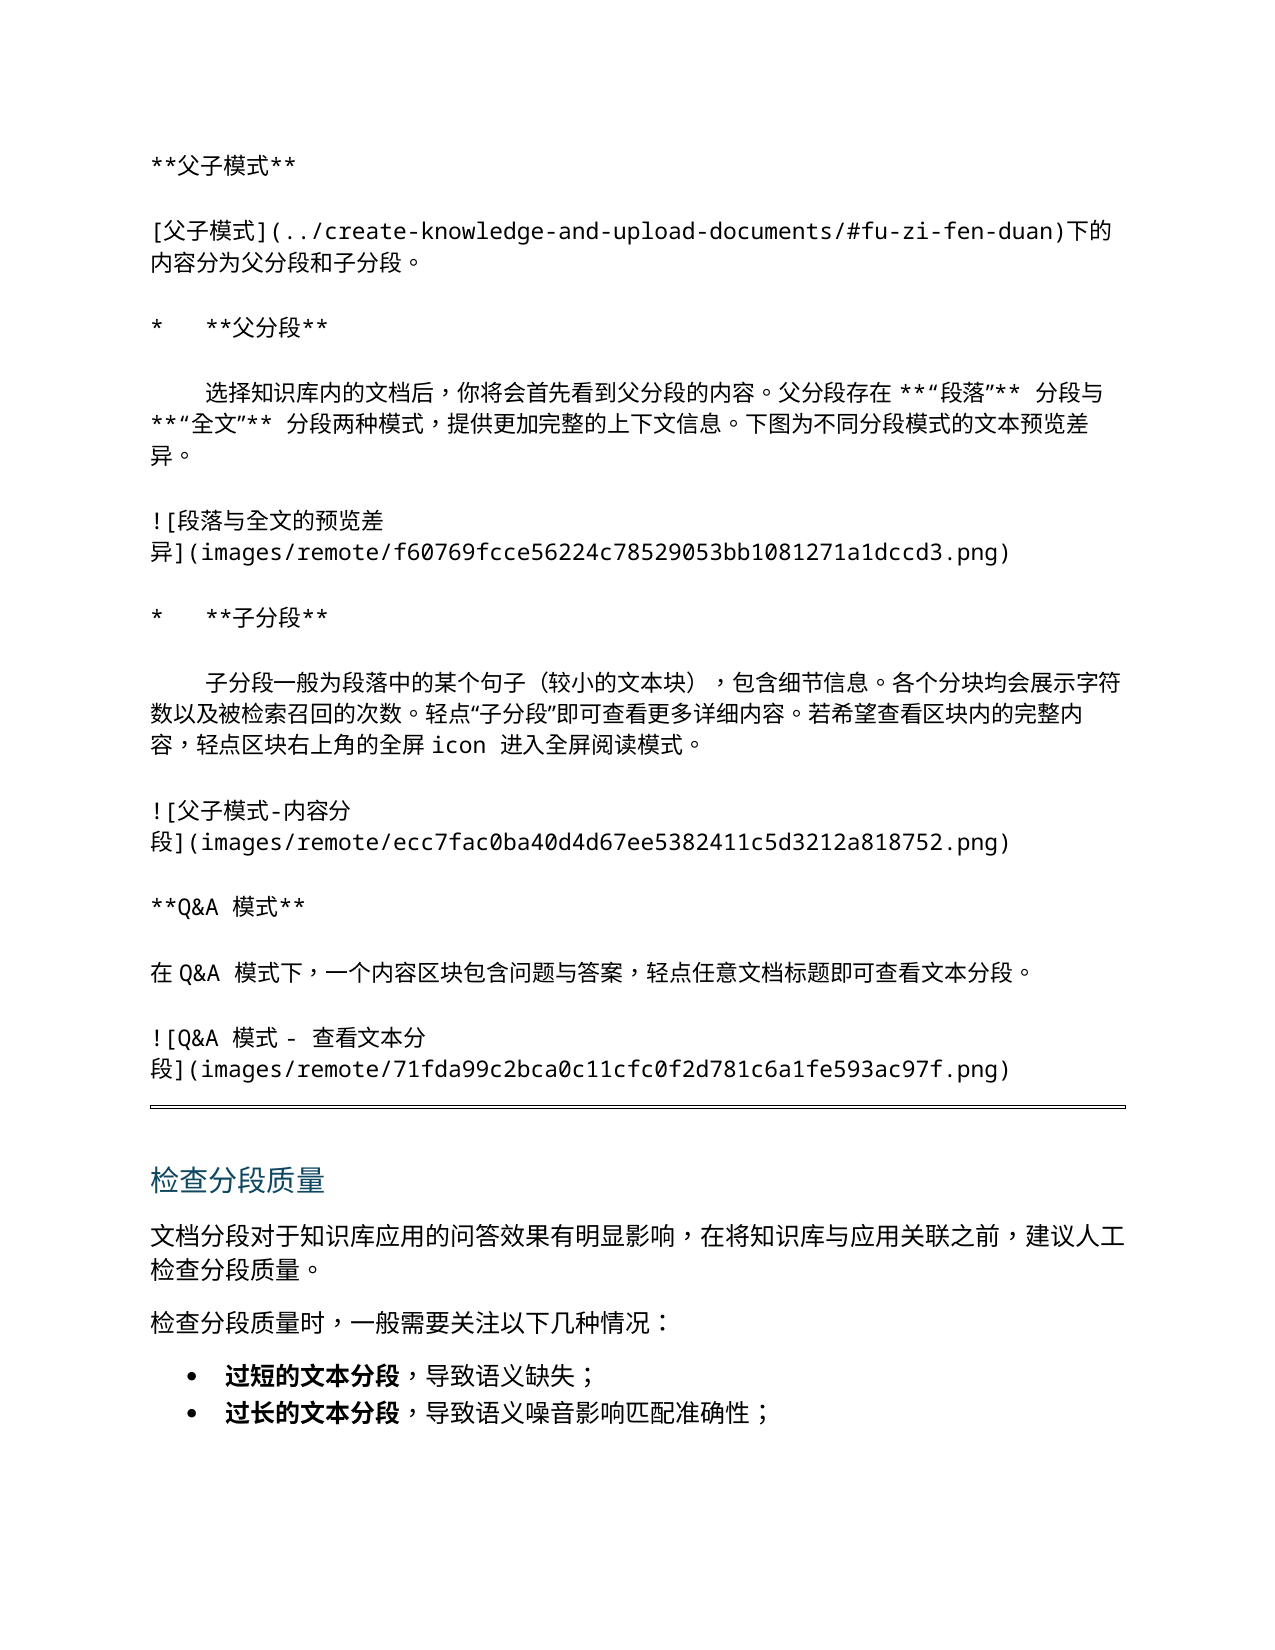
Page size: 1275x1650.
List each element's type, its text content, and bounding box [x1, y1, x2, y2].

list 过长的文本分段，导致语义噪音影响匹配准确性； [187, 1396, 1125, 1430]
text 检查分段质量时，一般需要关注以下几种情况： [150, 1305, 1125, 1339]
list 过短的文本分段，导致语义缺失； [187, 1358, 1125, 1392]
subtitle 检查分段质量 [150, 1160, 1125, 1200]
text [150, 150, 1125, 1084]
text 文档分段对于知识库应用的问答效果有明显影响，在将知识库与应用关联之前，建议人工检查分段质量。 [150, 1218, 1125, 1287]
